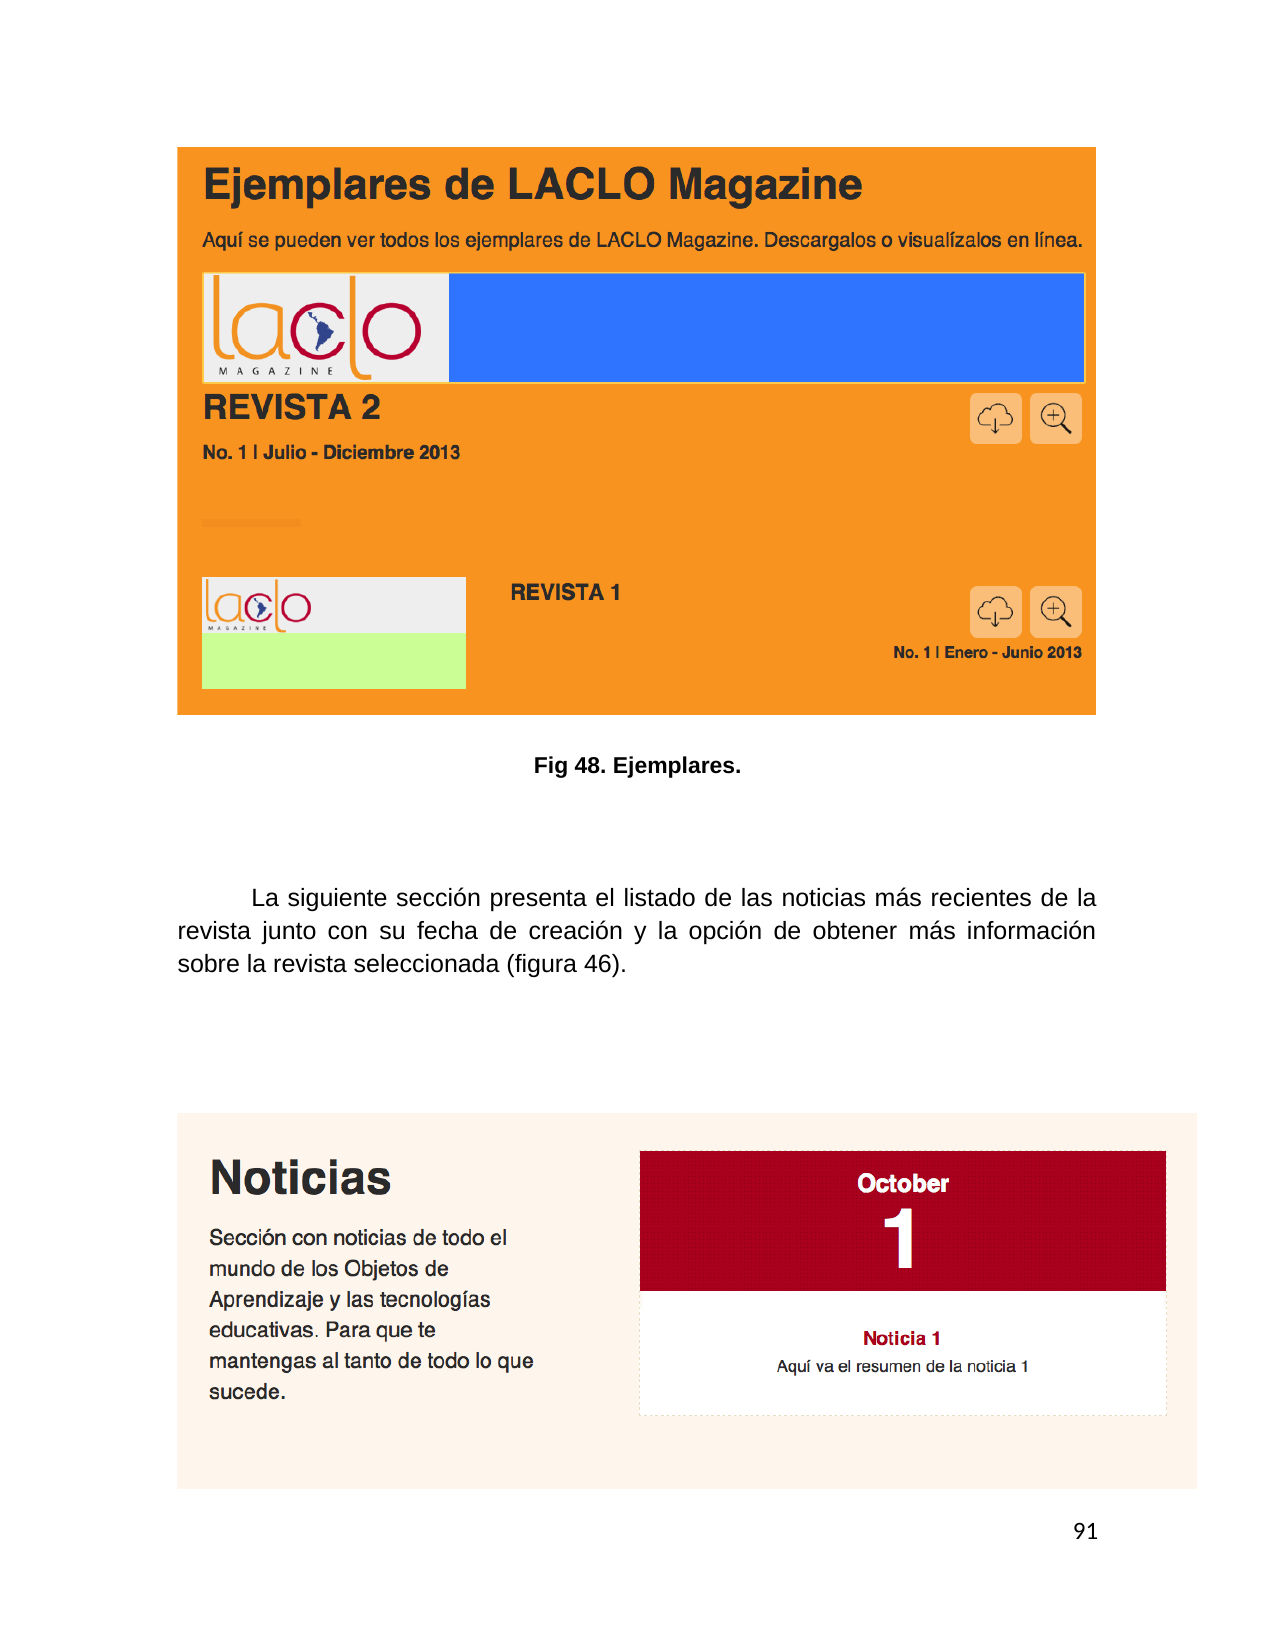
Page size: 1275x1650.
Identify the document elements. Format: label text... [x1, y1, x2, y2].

text La siguiente sección presenta el listado de las noticias más recientes de la revista junto con su fecha de creación y la opción de obtener más información sobre la revista seleccionada (figura 46). [177, 883, 1098, 978]
picture [177, 1113, 1198, 1489]
picture [177, 147, 1096, 715]
text Fig 48. Ejemplares. [177, 752, 1098, 778]
